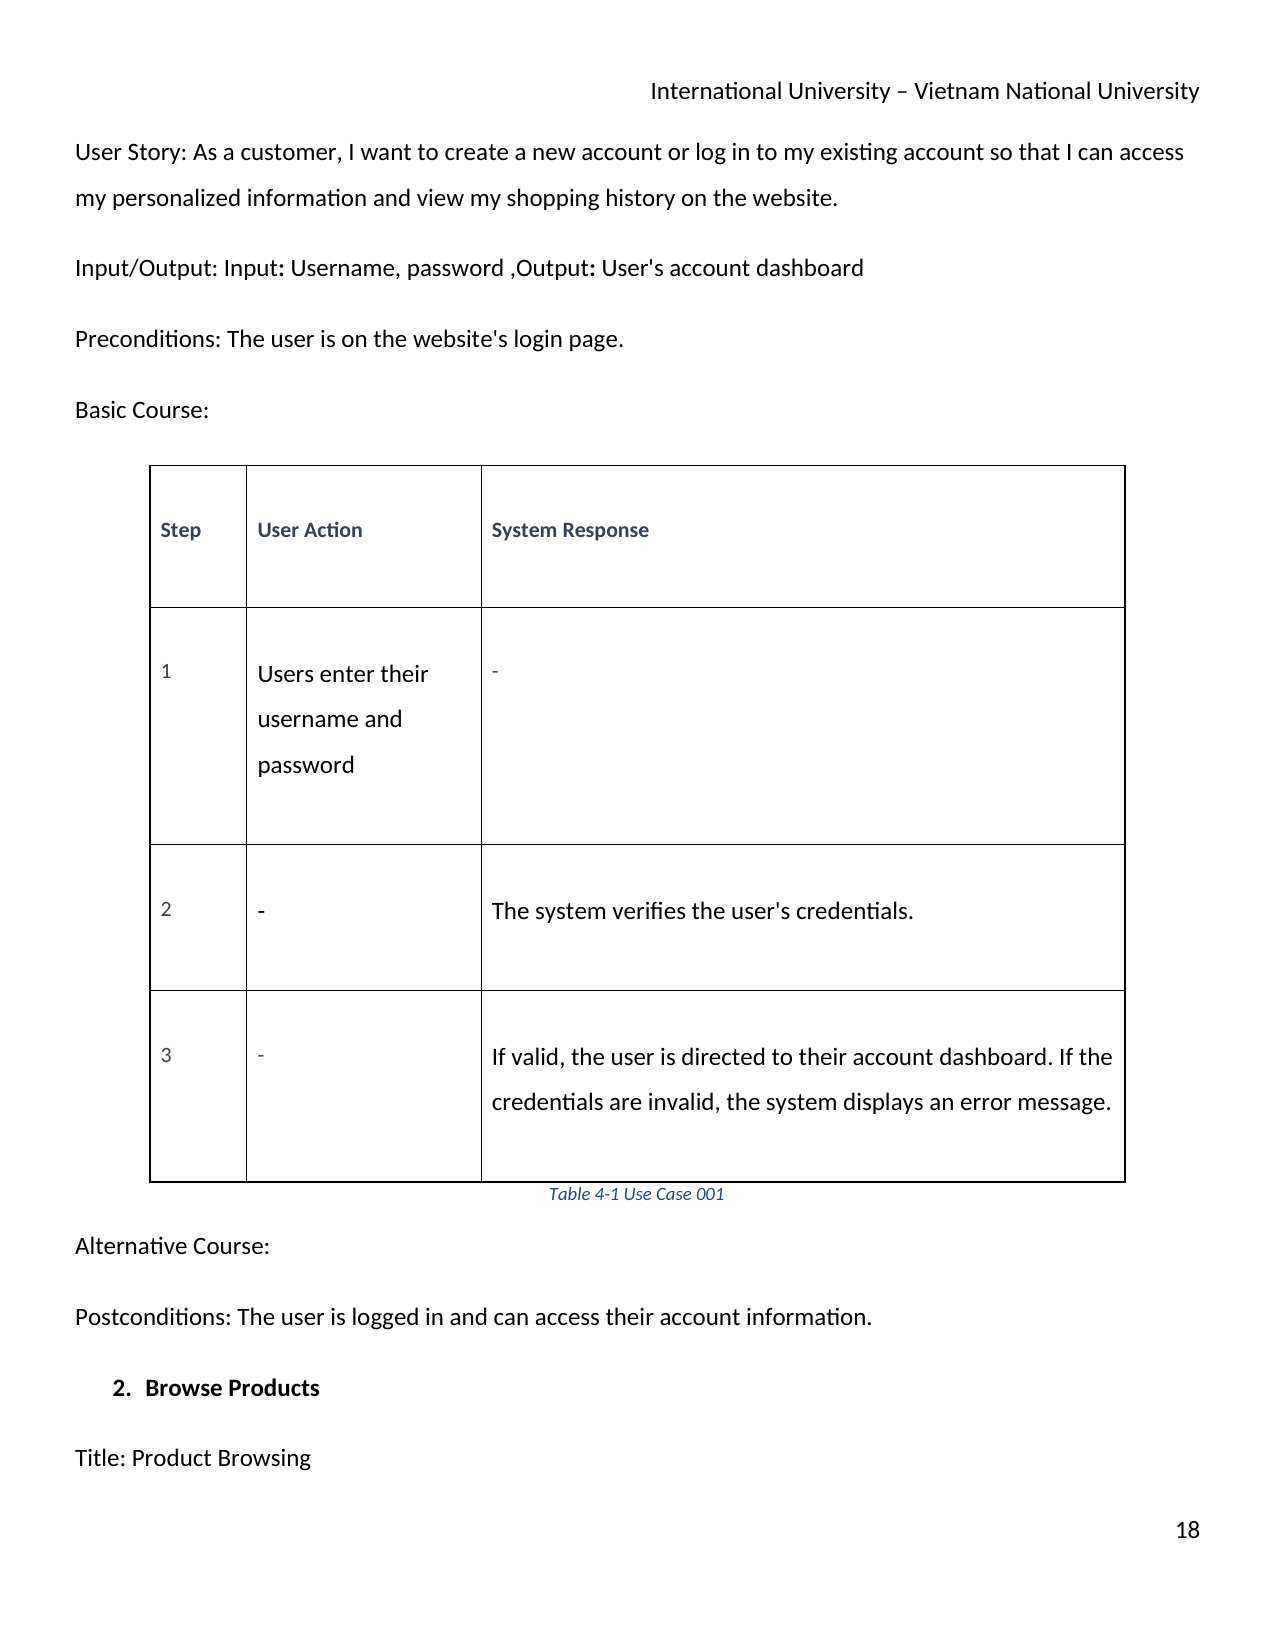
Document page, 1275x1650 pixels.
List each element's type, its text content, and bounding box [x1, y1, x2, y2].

table_cell The system verifies the user's credentials. [482, 845, 1124, 990]
text Alternative Course: [75, 1230, 1200, 1261]
table_header System Response [482, 466, 1124, 607]
text 2. Browse Products [112, 1372, 1200, 1402]
table_cell - [247, 991, 481, 1181]
table_cell 3 [151, 991, 246, 1181]
table_cell Users enter their username and password [247, 608, 481, 844]
table_header User Action [247, 466, 481, 607]
table_cell 1 [151, 608, 246, 844]
text Title: Product Browsing [75, 1442, 1200, 1473]
text User Story: As a customer, I want to create a new account or log in to my existing account so that I can access my personalized information and view my shopping history on the website. [75, 136, 1200, 212]
text Basic Course: [75, 394, 1200, 424]
table_cell - [482, 608, 1124, 844]
table_cell - [247, 845, 481, 990]
table_cell 2 [151, 845, 246, 990]
text Input/Output: Input: Username, password ,Output: User's account dashboard [75, 252, 1200, 283]
text Postconditions: The user is logged in and can access their account information. [75, 1301, 1200, 1332]
table_header Step [151, 466, 246, 607]
text Preconditions: The user is on the website's login page. [75, 323, 1200, 354]
text Table 4-1 Use Case 001 [75, 1182, 1200, 1205]
table_cell If valid, the user is directed to their account dashboard. If the credentials are invalid, the system displays an error message. [482, 991, 1124, 1181]
